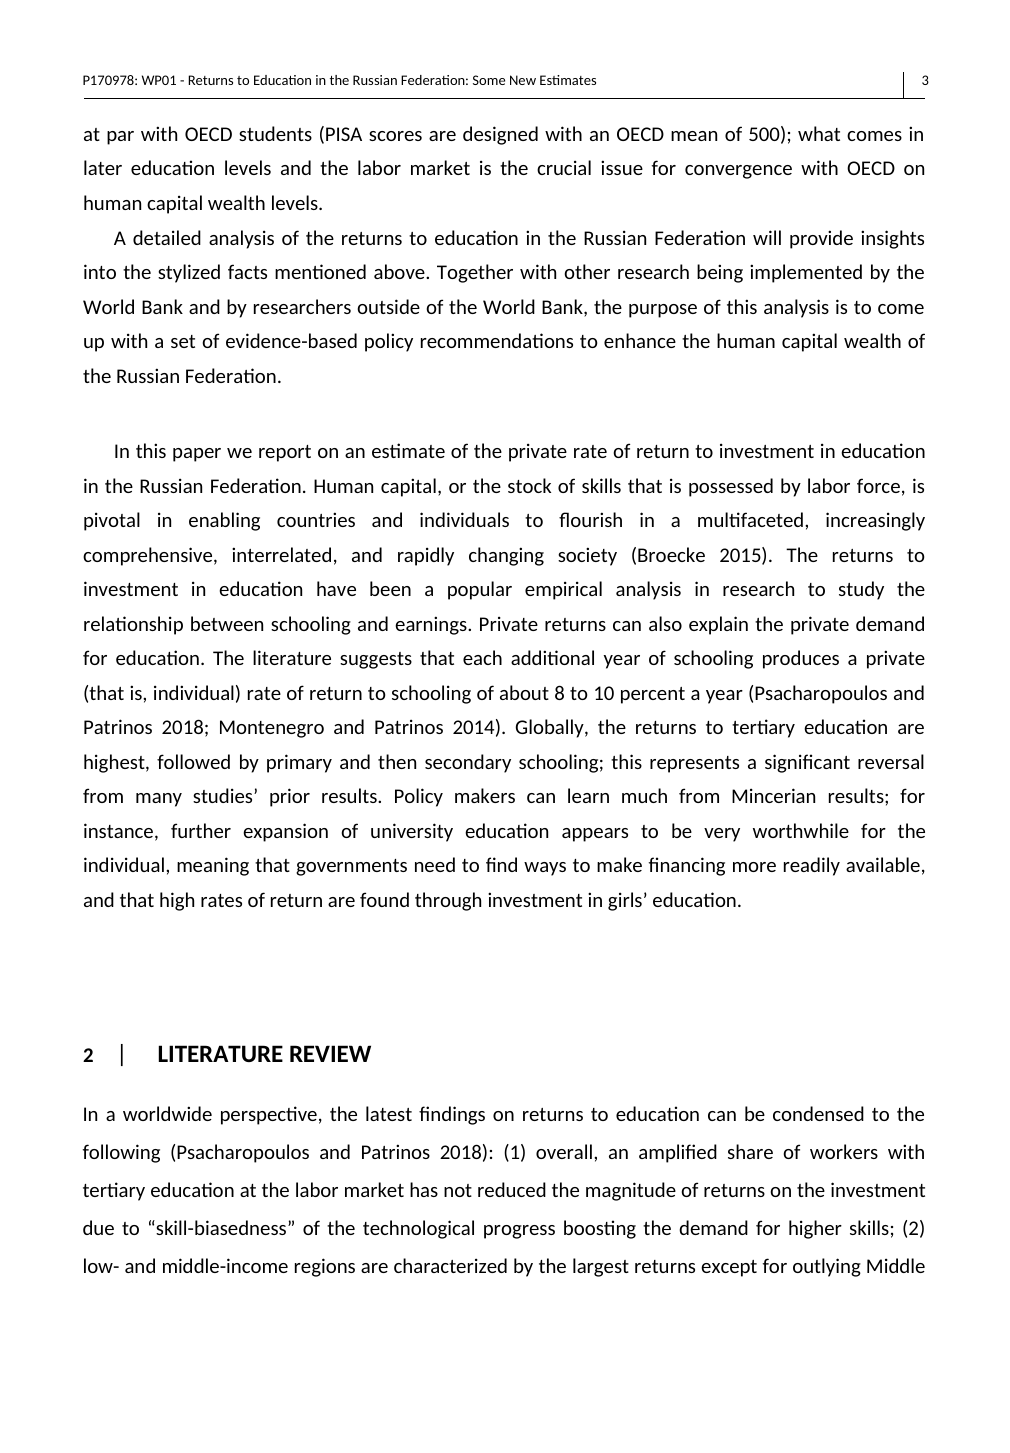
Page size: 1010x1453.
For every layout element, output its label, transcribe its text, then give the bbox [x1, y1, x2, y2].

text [82, 1101, 927, 1279]
text In this paper we report on an estimate of the private rate of return to investment in education in the Russian Federation. Human capital, or the stock of skills that is possessed by labor force, is pivotal in enabling countries and individuals to flourish in a multifaceted, increasingly comprehensive, interrelated, and rapidly changing society (Broecke 2015). The returns to investment in education have been a popular empirical analysis in research to study the relationship between schooling and earnings. Private returns can also explain the private demand for education. The literature suggests that each additional year of schooling produces a private (that is, individual) rate of return to schooling of about 8 to 10 percent a year (Psacharopoulos and Patrinos 2018; Montenegro and Patrinos 2014). Globally, the returns to tertiary education are highest, followed by primary and then secondary schooling; this represents a significant reversal from many studies’ prior results. Policy makers can learn much from Mincerian results; for instance, further expansion of university education appears to be very worthwhile for the individual, meaning that governments need to find ways to make financing more readily available, and that high rates of return are found through investment in girls’ education. [83, 439, 927, 912]
subtitle | LITERATURE REVIEW [83, 1038, 925, 1069]
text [83, 121, 927, 216]
text A detailed analysis of the returns to education in the Russian Federation will provide insights into the stylized facts mentioned above. Together with other research being implemented by the World Bank and by researchers outside of the World Bank, the purpose of this analysis is to come up with a set of evidence-based policy recommendations to enhance the human capital wealth of the Russian Federation. [83, 225, 927, 388]
